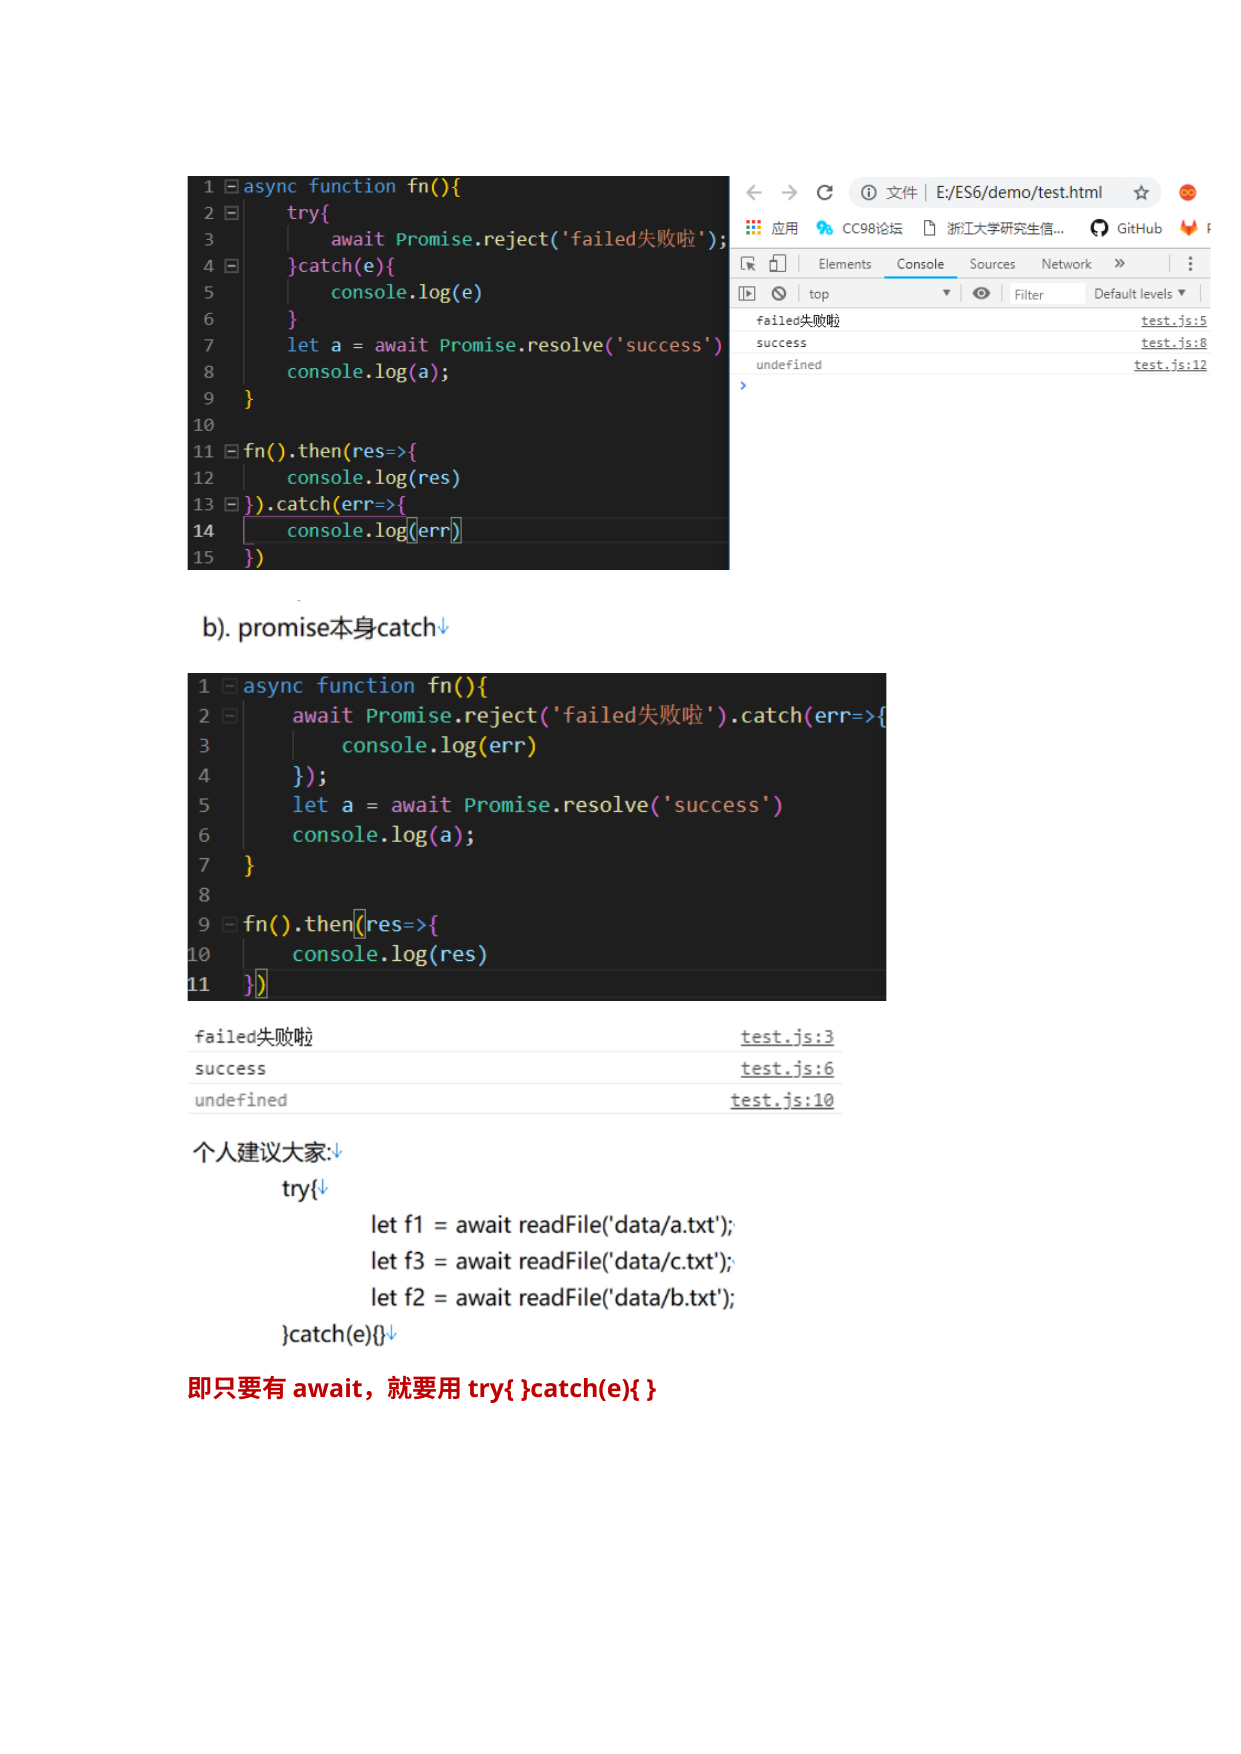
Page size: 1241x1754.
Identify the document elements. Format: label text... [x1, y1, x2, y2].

picture [187, 600, 454, 643]
text 即只要有await，就要用try{ }catch(e){ } [187, 1354, 1053, 1419]
picture [187, 1125, 736, 1347]
